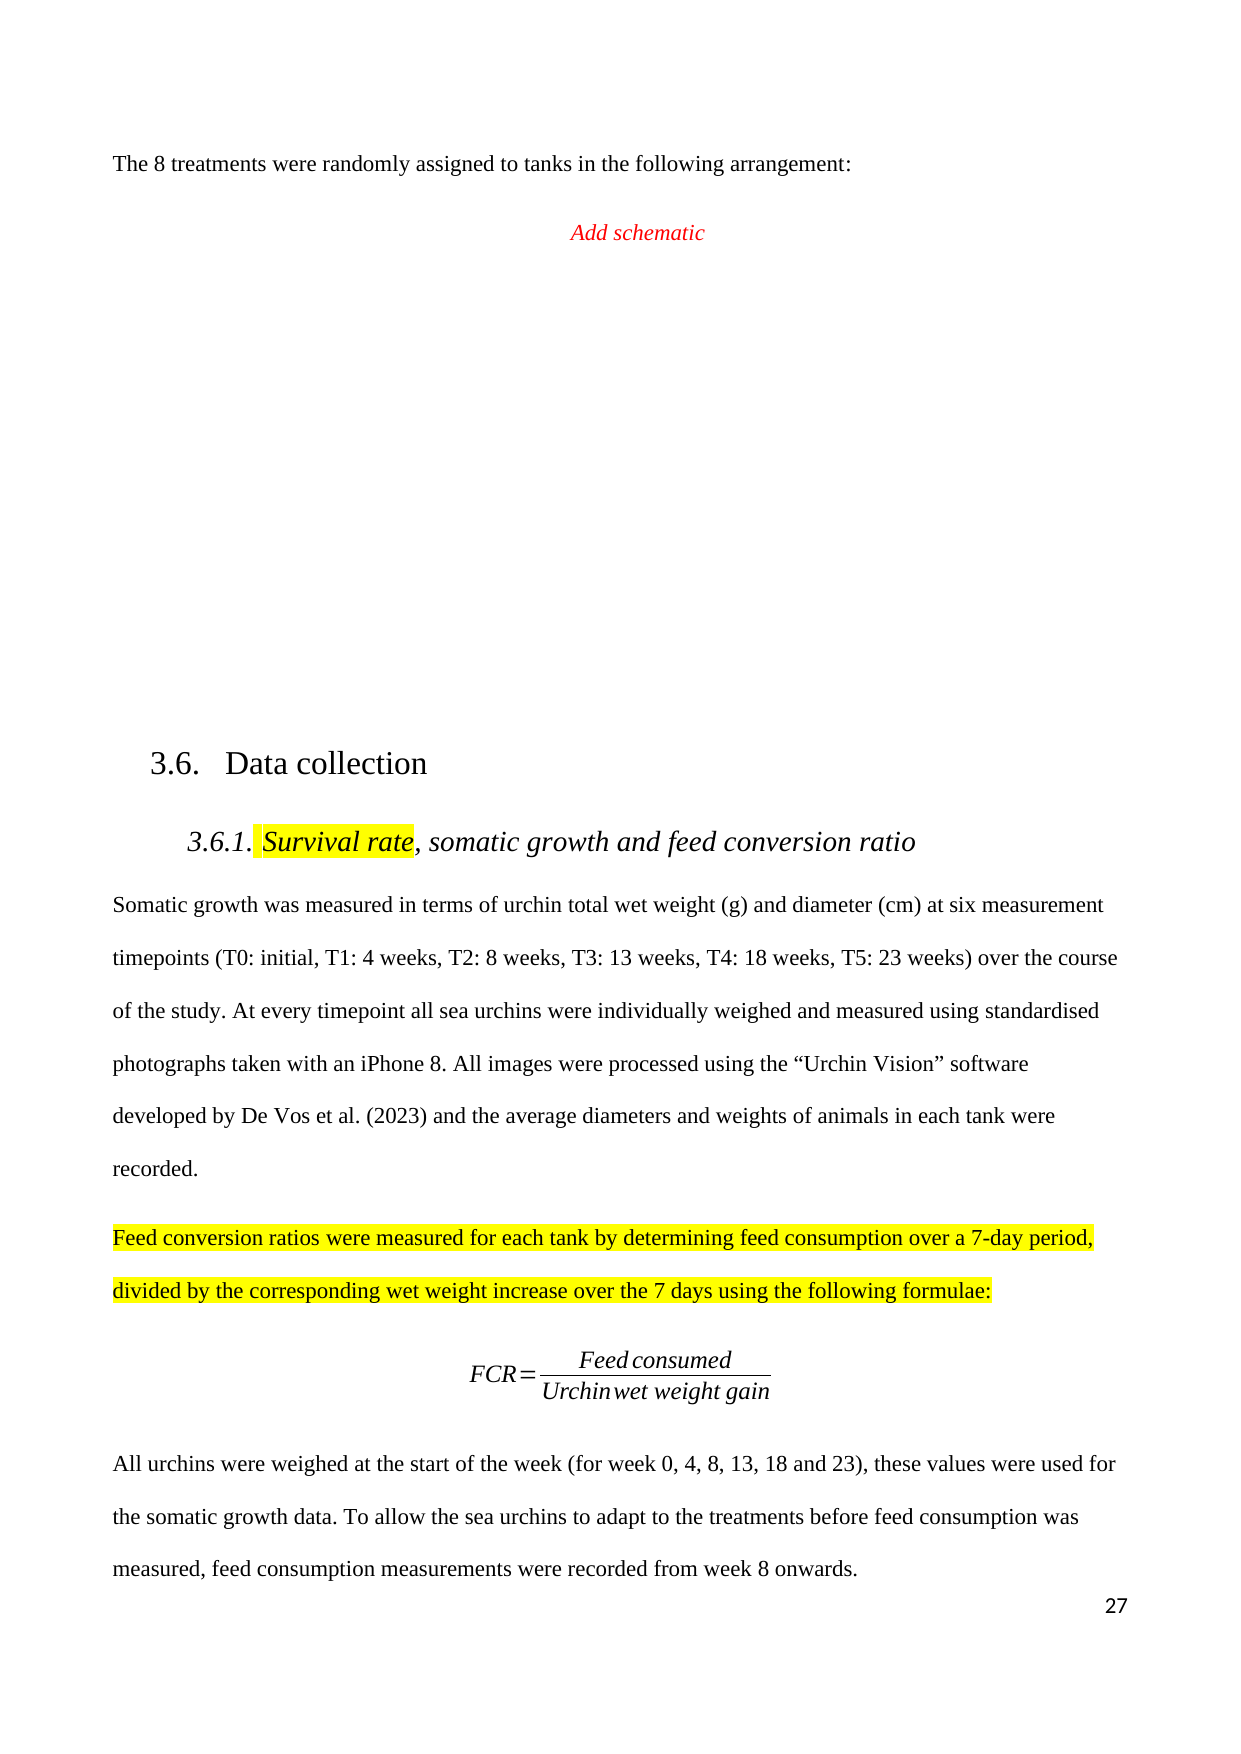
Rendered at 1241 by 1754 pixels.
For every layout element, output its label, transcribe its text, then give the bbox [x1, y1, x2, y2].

subtitle Data collection [150, 743, 1128, 782]
text The 8 treatments were randomly assigned to tanks in the following arrangement: [112, 150, 1128, 176]
text All urchins were weighed at the start of the week (for week 0, 4, 8, 13, 18 and 23), these values were used for the somatic growth data. To allow the sea urchins to adapt to the treatments before feed consumption was measured, feed consumption measurements were recorded from week 8 onwards. [112, 1450, 1128, 1582]
text Somatic growth was measured in terms of urchin total wet weight (g) and diameter (cm) at six measurement timepoints (T0: initial, T1: 4 weeks, T2: 8 weeks, T3: 13 weeks, T4: 18 weeks, T5: 23 weeks) over the course of the study. At every timepoint all sea urchins were individually weighed and measured using standardised photographs taken with an iPhone 8. All images were processed using the “Urchin Vision” software developed by De Vos et al. (2023) and the average diameters and weights of animals in each tank were recorded. [112, 891, 1128, 1181]
list Add schematic [150, 219, 1128, 246]
subtitle Survival rate, somatic growth and feed conversion ratio [414, 824, 1128, 858]
text Feed conversion ratios were measured for each tank by determining feed consumption over a 7-day period, divided by the corresponding wet weight increase over the 7 days using the following formulae: [112, 1224, 1128, 1303]
